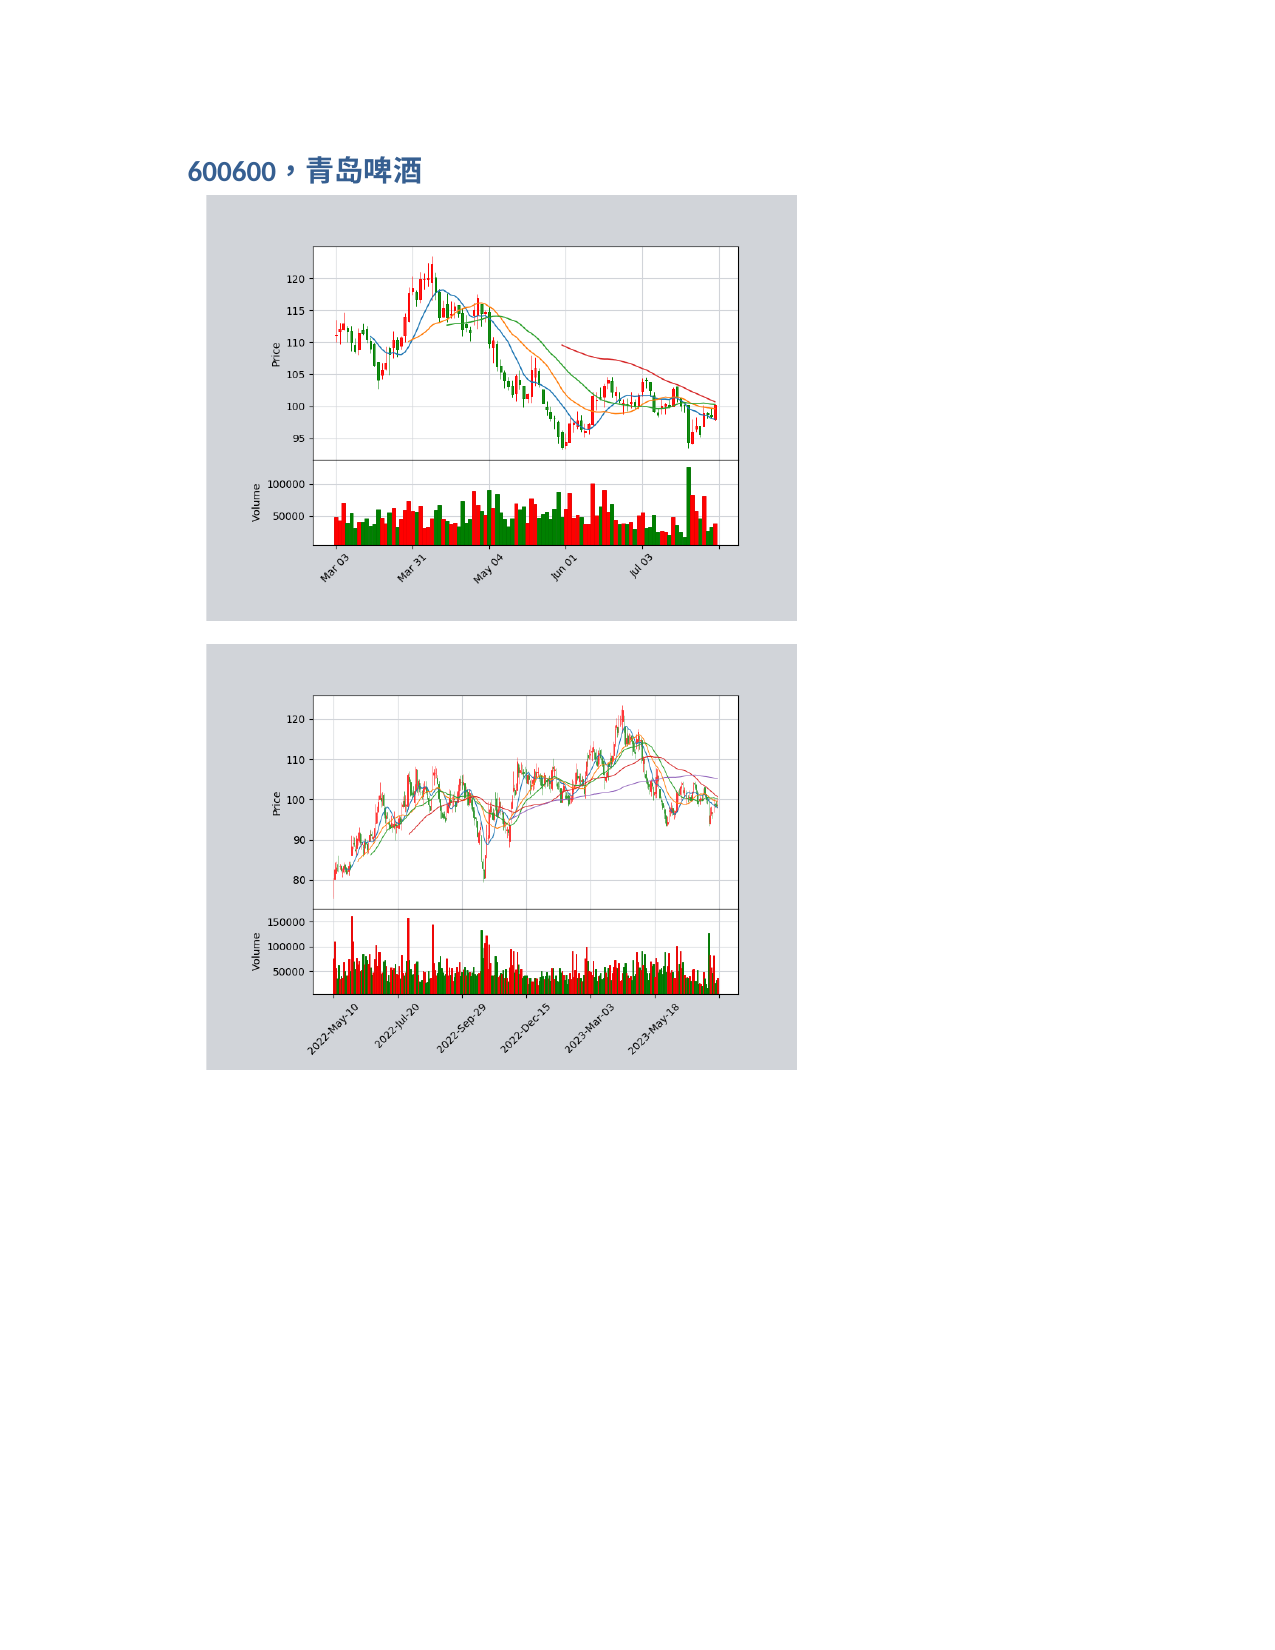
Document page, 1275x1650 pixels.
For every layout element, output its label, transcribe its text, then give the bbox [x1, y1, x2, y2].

picture [206, 195, 797, 621]
picture [206, 644, 797, 1070]
subtitle 600600，青岛啤酒 [187, 150, 1087, 190]
